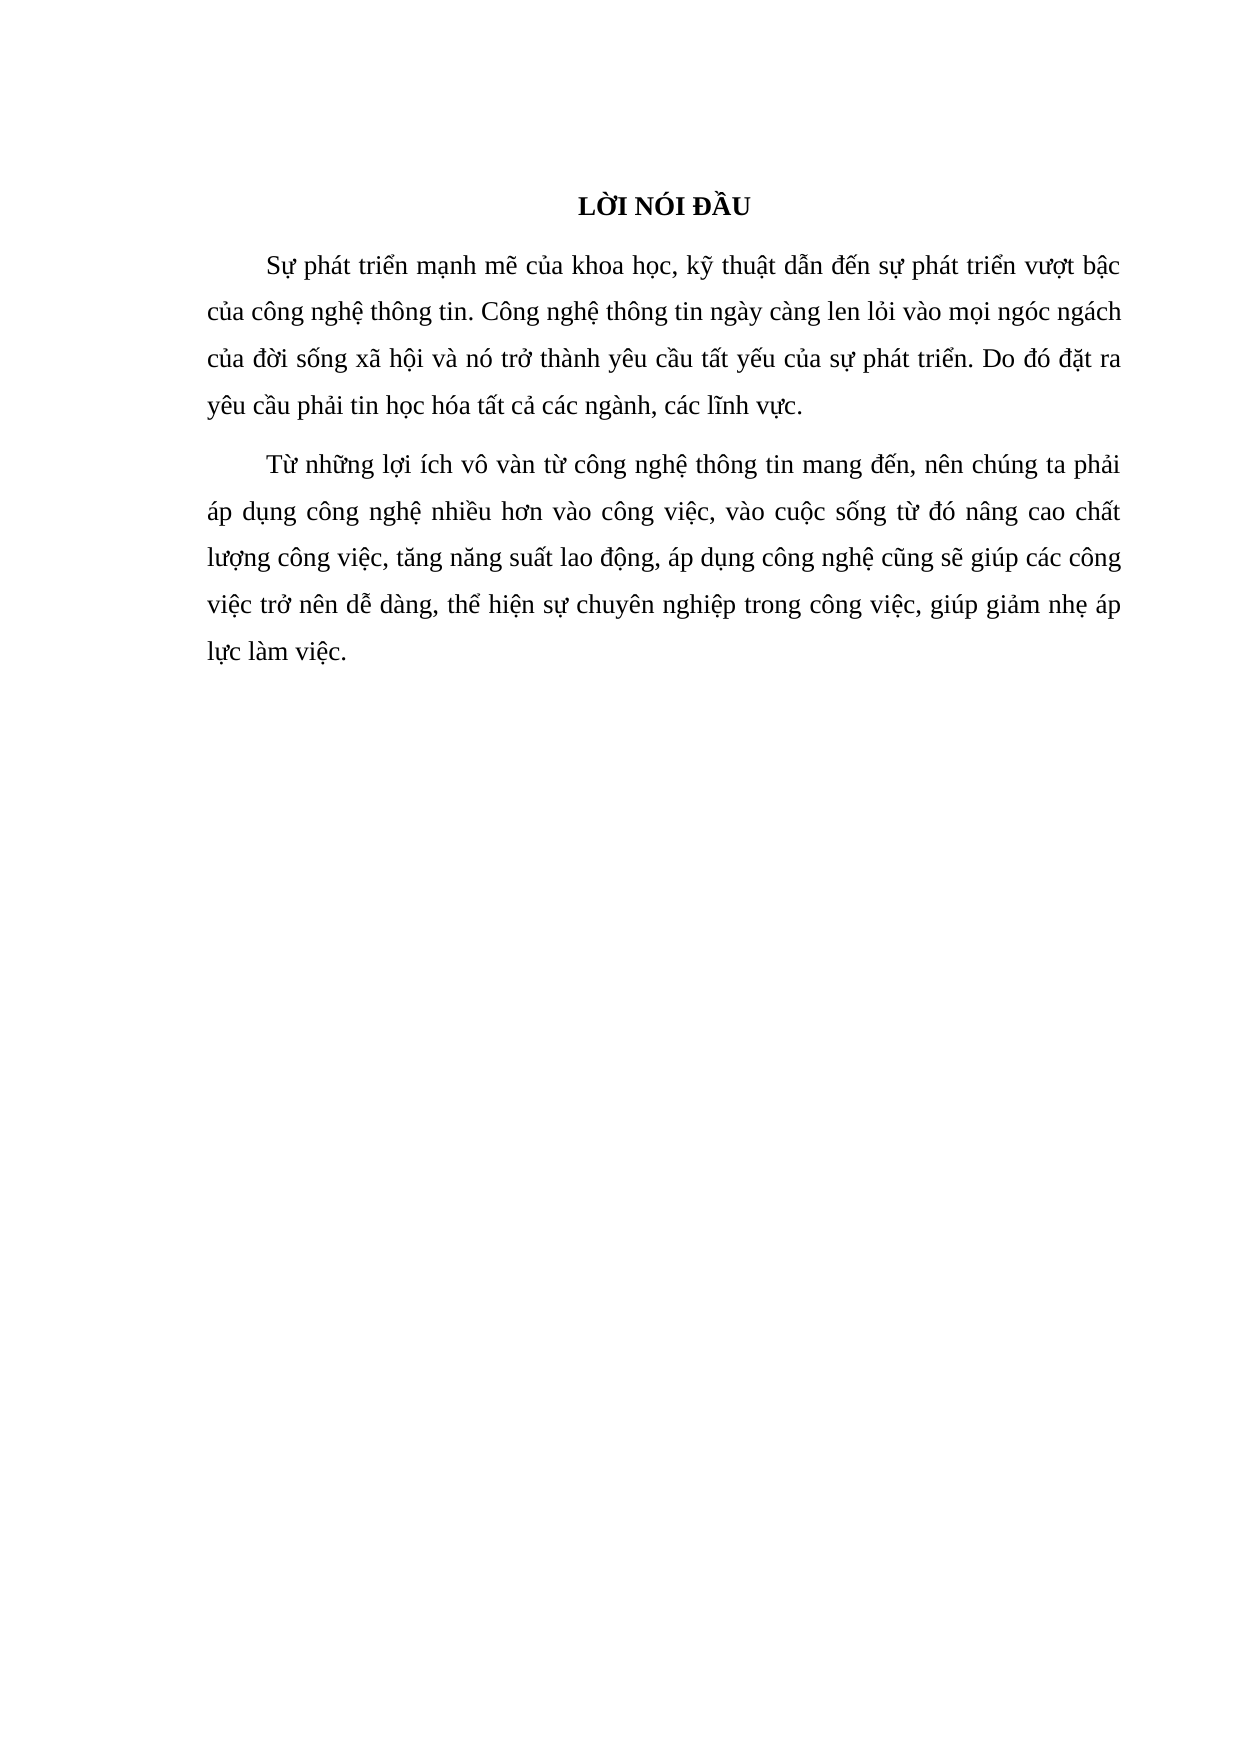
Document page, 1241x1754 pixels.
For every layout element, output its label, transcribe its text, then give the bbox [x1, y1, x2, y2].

text LỜI NÓI ĐẦU [207, 190, 1122, 221]
text Từ những lợi ích vô vàn từ công nghệ thông tin mang đến, nên chúng ta phải áp dụng công nghệ nhiều hơn vào công việc, vào cuộc sống từ đó nâng cao chất lượng công việc, tăng năng suất lao động, áp dụng công nghệ cũng sẽ giúp các công việc trở nên dễ dàng, thể hiện sự chuyên nghiệp trong công việc, giúp giảm nhẹ áp lực làm việc. [207, 448, 1122, 666]
text Sự phát triển mạnh mẽ của khoa học, kỹ thuật dẫn đến sự phát triển vượt bậc của công nghệ thông tin. Công nghệ thông tin ngày càng len lỏi vào mọi ngóc ngách của đời sống xã hội và nó trở thành yêu cầu tất yếu của sự phát triển. Do đó đặt ra yêu cầu phải tin học hóa tất cả các ngành, các lĩnh vực. [207, 249, 1122, 420]
